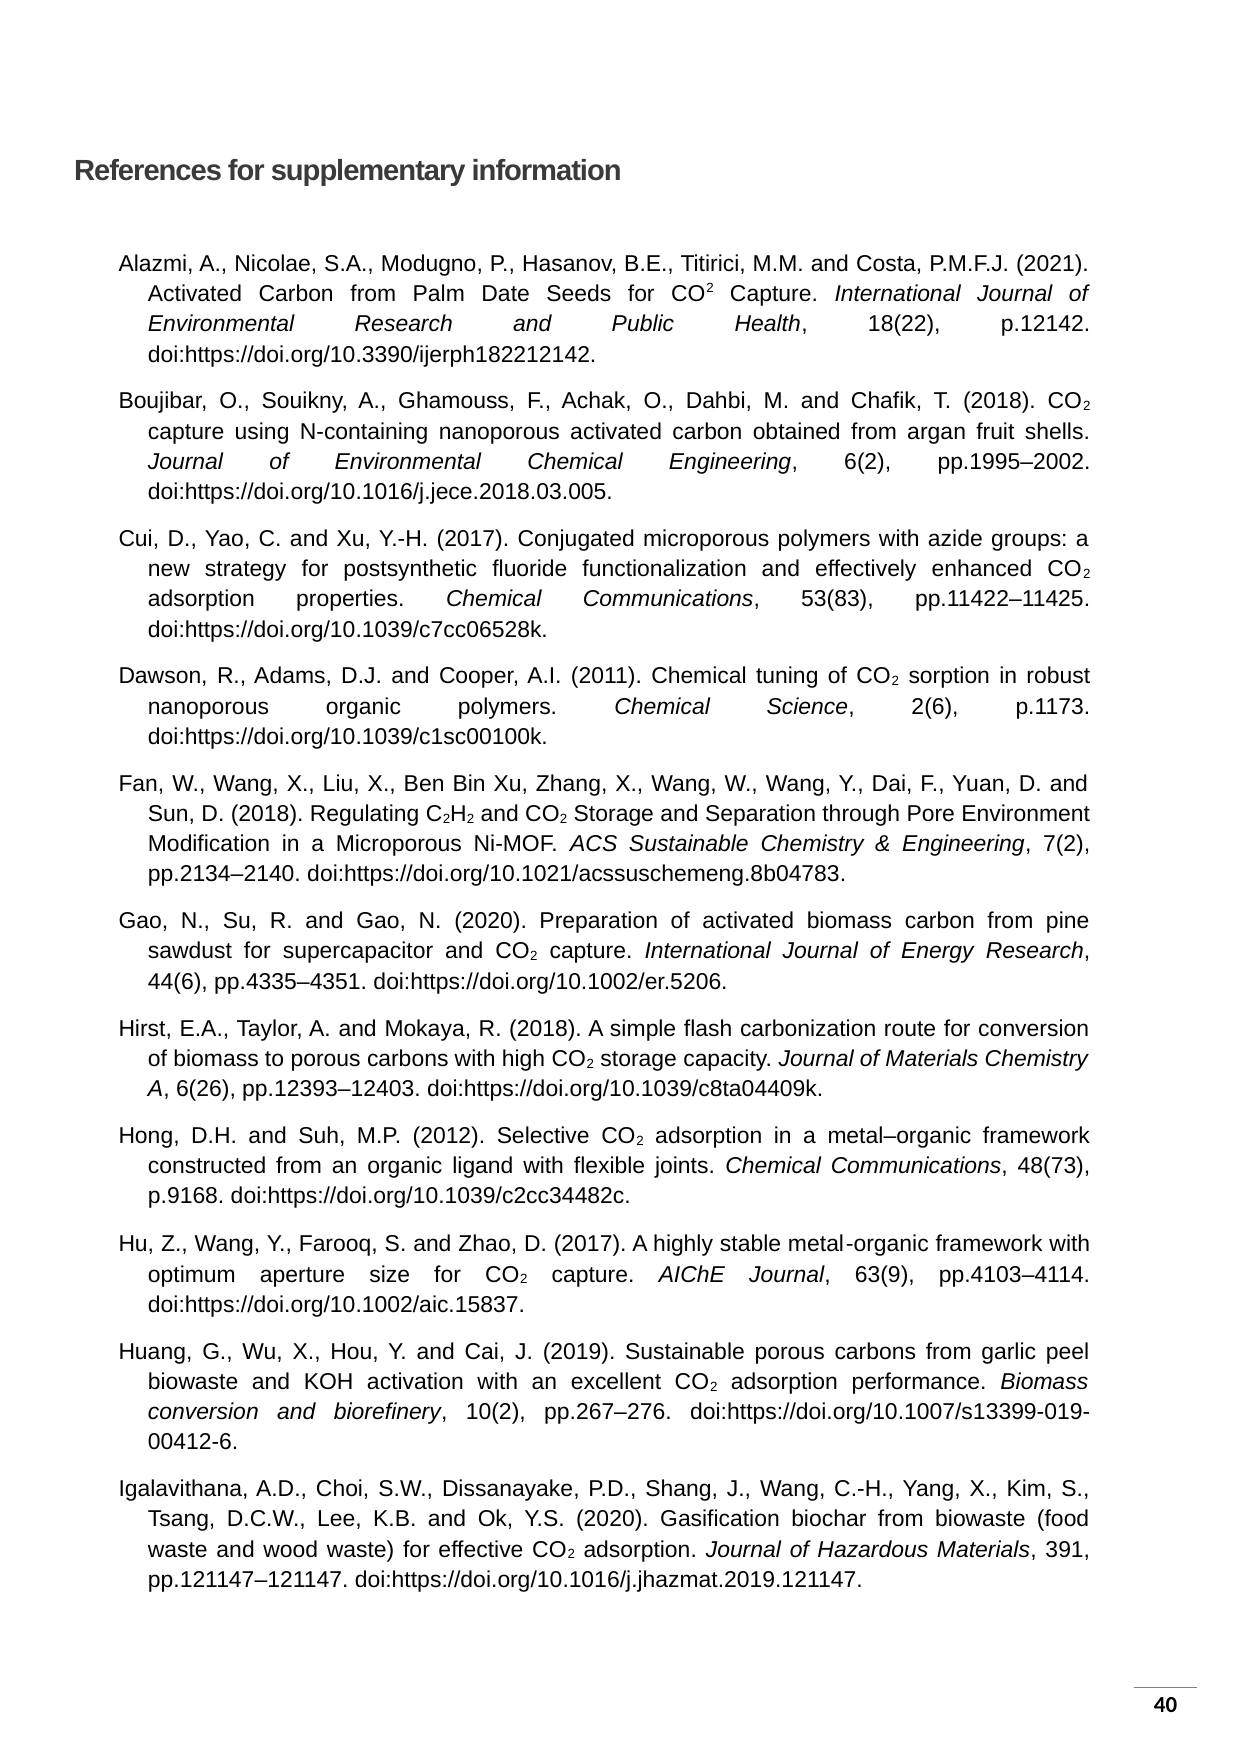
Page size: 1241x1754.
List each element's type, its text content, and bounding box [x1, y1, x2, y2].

text Huang, G., Wu, X., Hou, Y. and Cai, J. (2019). Sustainable porous carbons from garlic peel biowaste and KOH activation with an excellent CO2 adsorption performance. Biomass conversion and biorefinery, 10(2), pp.267–276. doi:https://doi.org/10.1007/s13399-019-00412-6. [118, 1338, 1090, 1454]
text Dawson, R., Adams, D.J. and Cooper, A.I. (2011). Chemical tuning of CO2 sorption in robust nanoporous organic polymers. Chemical Science, 2(6), p.1173. doi:https://doi.org/10.1039/c1sc00100k. [118, 662, 1090, 749]
text Hong, D.H. and Suh, M.P. (2012). Selective CO2 adsorption in a metal–organic framework constructed from an organic ligand with flexible joints. Chemical Communications, 48(73), p.9168. doi:https://doi.org/10.1039/c2cc34482c. [118, 1122, 1090, 1208]
text Hirst, E.A., Taylor, A. and Mokaya, R. (2018). A simple flash carbonization route for conversion of biomass to porous carbons with high CO2 storage capacity. Journal of Materials Chemistry A, 6(26), pp.12393–12403. doi:https://doi.org/10.1039/c8ta04409k. [118, 1014, 1090, 1101]
text Cui, D., Yao, C. and Xu, Y.-H. (2017). Conjugated microporous polymers with azide groups: a new strategy for postsynthetic fluoride functionalization and effectively enhanced CO2 adsorption properties. Chemical Communications, 53(83), pp.11422–11425. doi:https://doi.org/10.1039/c7cc06528k. [118, 525, 1090, 642]
text Fan, W., Wang, X., Liu, X., Ben Bin Xu, Zhang, X., Wang, W., Wang, Y., Dai, F., Yuan, D. and Sun, D. (2018). Regulating C2H2 and CO2 Storage and Separation through Pore Environment Modification in a Microporous Ni-MOF. ACS Sustainable Chemistry & Engineering, 7(2), pp.2134–2140. doi:https://doi.org/10.1021/acssuschemeng.8b04783. [118, 770, 1090, 887]
text Boujibar, O., Souikny, A., Ghamouss, F., Achak, O., Dahbi, M. and Chafik, T. (2018). CO2 capture using N-containing nanoporous activated carbon obtained from argan fruit shells. Journal of Environmental Chemical Engineering, 6(2), pp.1995–2002. doi:https://doi.org/10.1016/j.jece.2018.03.005. [118, 387, 1090, 504]
text Gao, N., Su, R. and Gao, N. (2020). Preparation of activated biomass carbon from pine sawdust for supercapacitor and CO2 capture. International Journal of Energy Research, 44(6), pp.4335–4351. doi:https://doi.org/10.1002/er.5206. [118, 907, 1090, 994]
text Hu, Z., Wang, Y., Farooq, S. and Zhao, D. (2017). A highly stable metal‐organic framework with optimum aperture size for CO2 capture. AIChE Journal, 63(9), pp.4103–4114. doi:https://doi.org/10.1002/aic.15837. [118, 1229, 1090, 1317]
subtitle References for supplementary information [74, 153, 1090, 186]
text Alazmi, A., Nicolae, S.A., Modugno, P., Hasanov, B.E., Titirici, M.M. and Costa, P.M.F.J. (2021). Activated Carbon from Palm Date Seeds for CO2 Capture. International Journal of Environmental Research and Public Health, 18(22), p.12142. doi:https://doi.org/10.3390/ijerph182212142. [118, 250, 1090, 367]
text Igalavithana, A.D., Choi, S.W., Dissanayake, P.D., Shang, J., Wang, C.-H., Yang, X., Kim, S., Tsang, D.C.W., Lee, K.B. and Ok, Y.S. (2020). Gasification biochar from biowaste (food waste and wood waste) for effective CO2 adsorption. Journal of Hazardous Materials, 391, pp.121147–121147. doi:https://doi.org/10.1016/j.jhazmat.2019.121147. [118, 1475, 1090, 1592]
